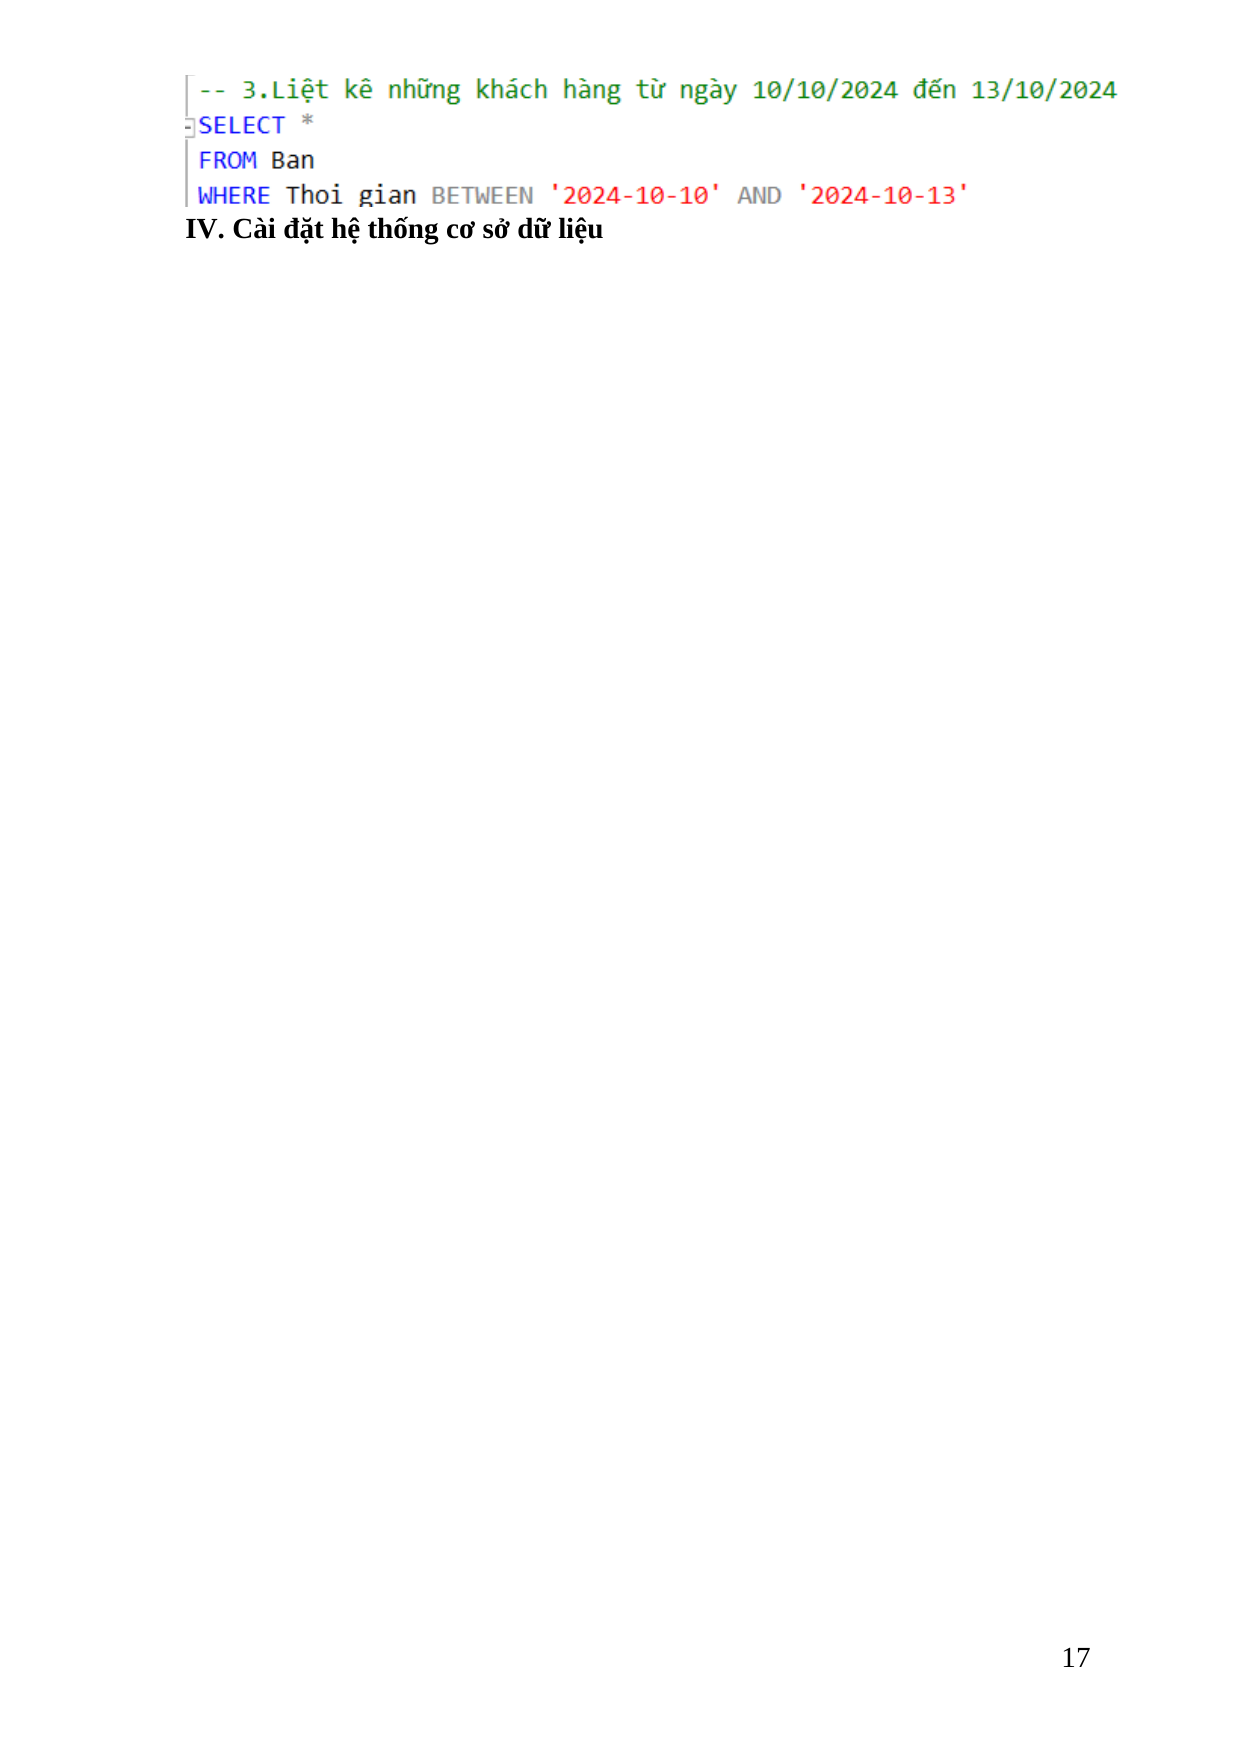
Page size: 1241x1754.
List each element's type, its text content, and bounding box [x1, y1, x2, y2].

subtitle IV. Cài đặt hệ thống cơ sở dữ liệu [185, 211, 1090, 245]
picture [185, 75, 1128, 207]
